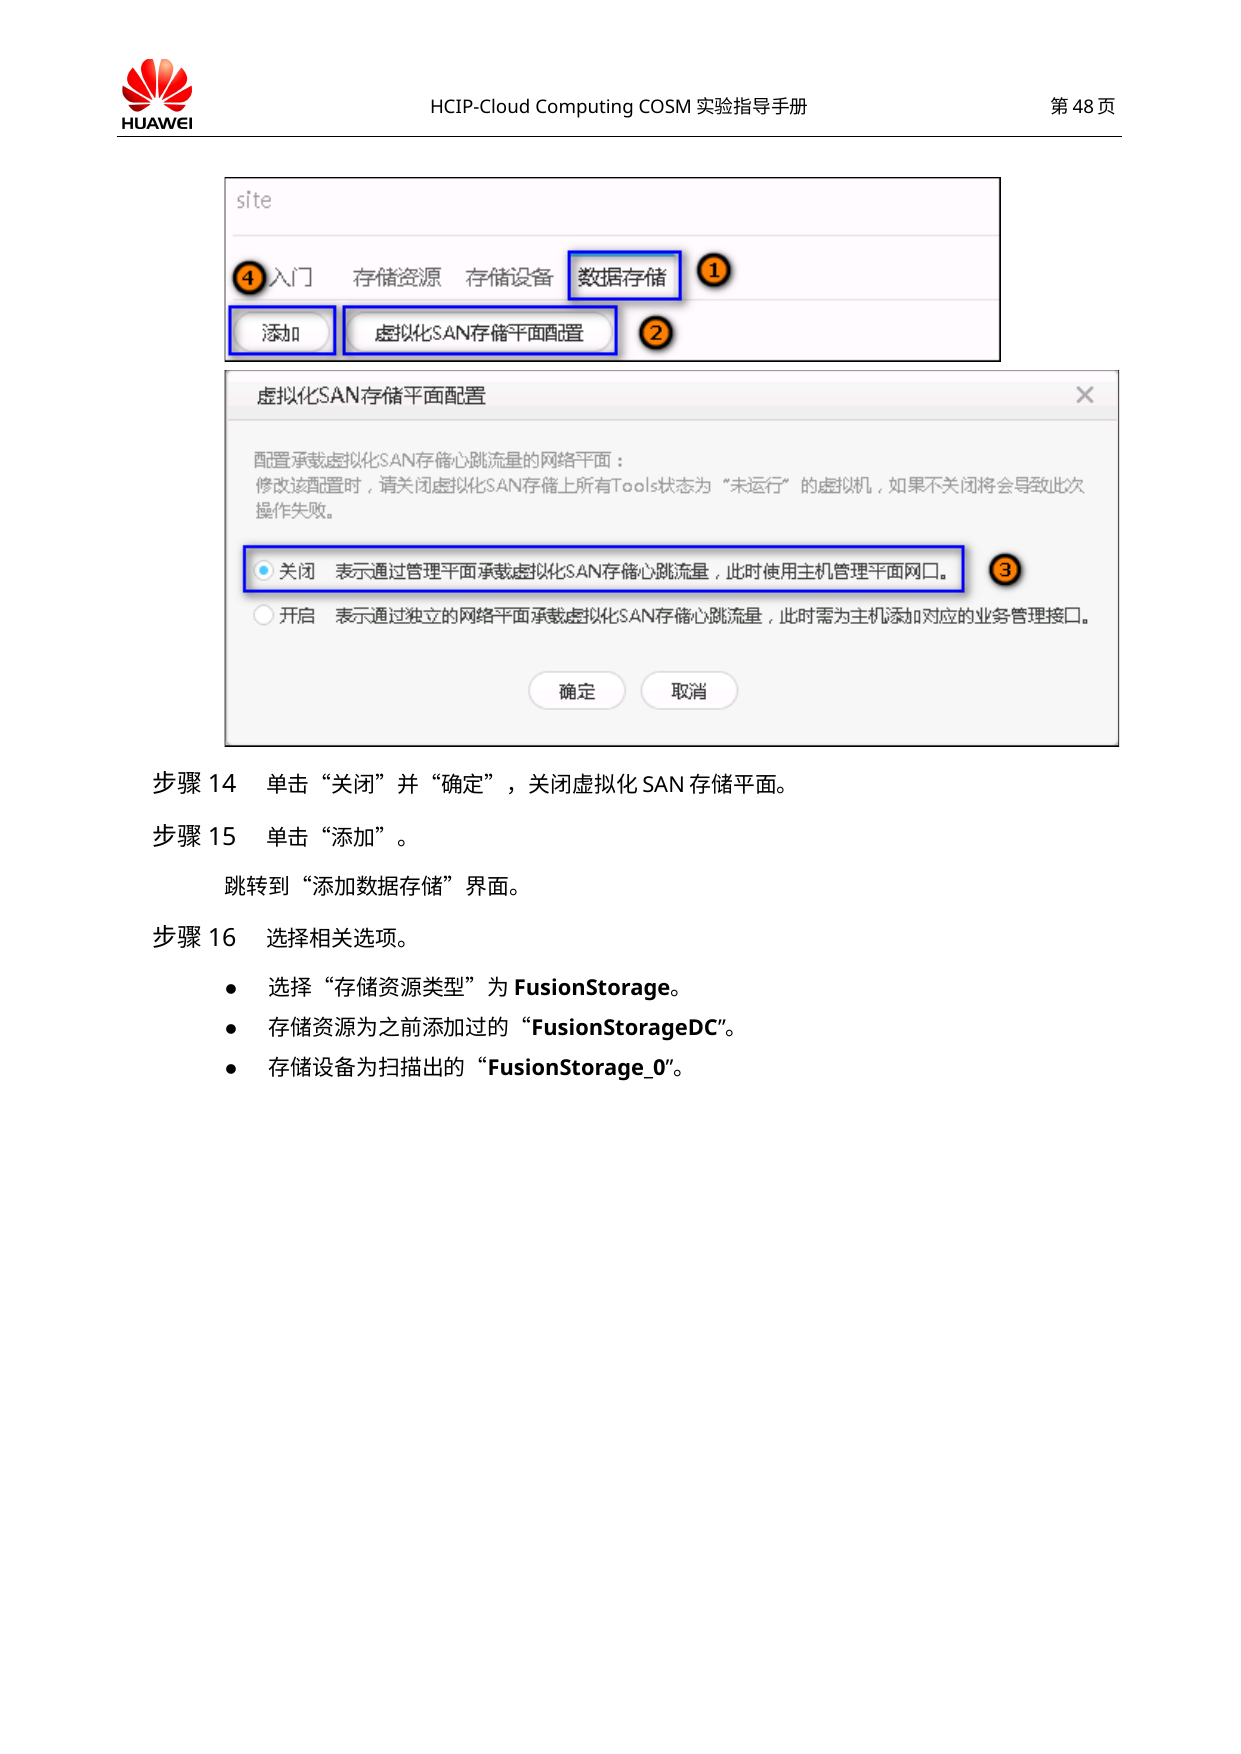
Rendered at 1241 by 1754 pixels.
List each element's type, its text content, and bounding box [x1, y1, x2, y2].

text 存储设备为扫描出的“FusionStorage_0”。 [224, 1050, 1122, 1082]
text 跳转到“添加数据存储”界面。 [224, 869, 1122, 901]
text 选择“存储资源类型”为FusionStorage。 [224, 970, 1122, 1002]
picture [224, 370, 1120, 747]
picture [224, 177, 1001, 362]
text 单击“添加”。 [236, 816, 1122, 852]
picture [122, 59, 192, 129]
text 选择相关选项。 [236, 917, 1122, 953]
text 存储资源为之前添加过的“FusionStorageDC”。 [224, 1010, 1122, 1042]
text 单击“关闭”并“确定”，关闭虚拟化SAN存储平面。 [236, 763, 1122, 799]
